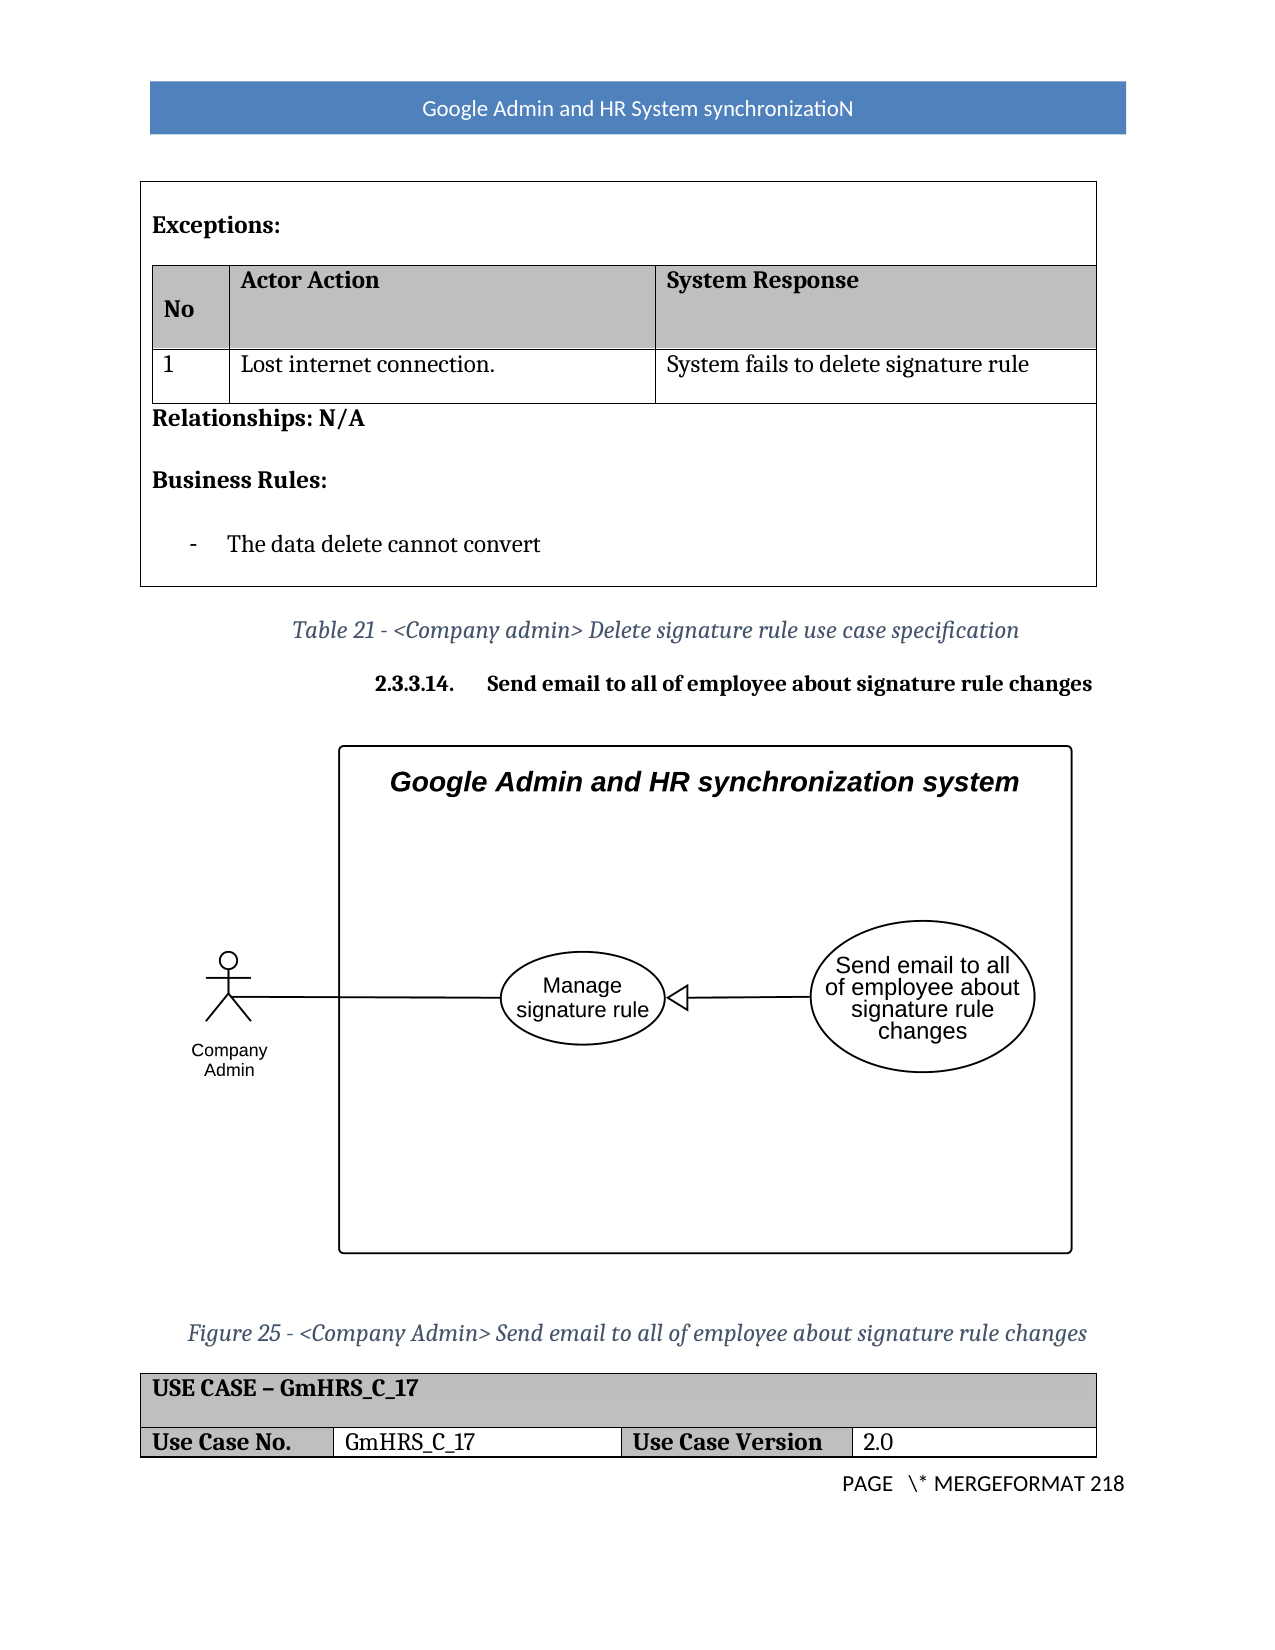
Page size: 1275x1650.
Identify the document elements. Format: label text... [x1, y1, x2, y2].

table_cell 2.0 [853, 1428, 1096, 1456]
table_cell GmHRS_C_17 [334, 1428, 621, 1456]
table_header USE CASE – GmHRS_C_17 [141, 1374, 1096, 1427]
subtitle Send email to all of employee about signature rule changes [375, 670, 1125, 697]
table_cell Use Case No. [141, 1428, 333, 1456]
text Table 21 - <Company admin> Delete signature rule use case specification [187, 616, 1125, 645]
text Figure 25 - <Company Admin> Send email to all of employee about signature rule changes [150, 1319, 1125, 1348]
picture [168, 721, 1107, 1286]
table_cell Use Case Version [622, 1428, 852, 1456]
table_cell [141, 182, 1096, 586]
